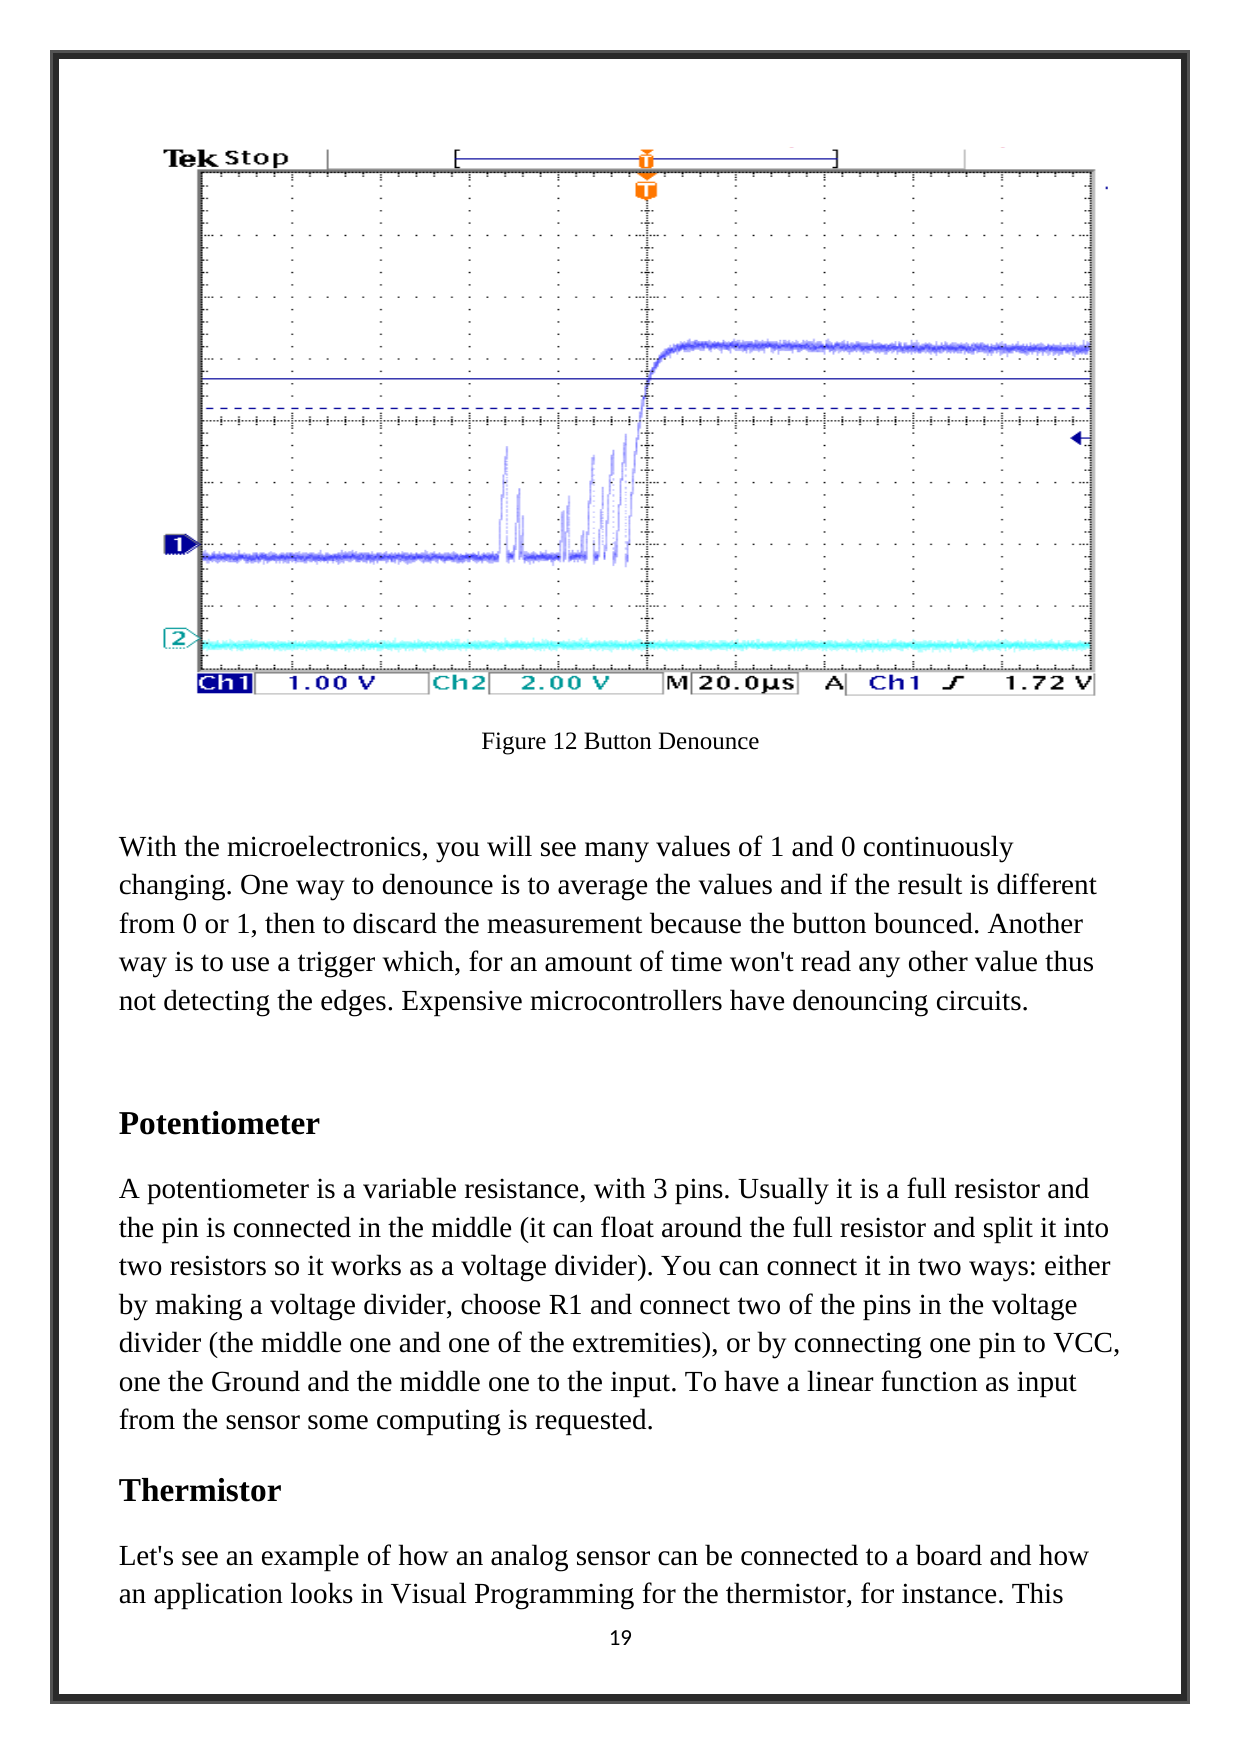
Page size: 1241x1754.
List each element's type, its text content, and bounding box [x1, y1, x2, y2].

subtitle Thermistor [118, 1470, 1122, 1508]
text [118, 1538, 1122, 1610]
picture [132, 147, 1108, 702]
subtitle Potentiometer [118, 1104, 1122, 1142]
text A potentiometer is a variable resistance, with 3 pins. Usually it is a full resistor and the pin is connected in the middle (it can float around the full resistor and split it into two resistors so it works as a voltage divider). You can connect it in two ways: either by making a voltage divider, choose R1 and connect two of the pins in the voltage divider (the middle one and one of the extremities), or by connecting one pin to VCC, one the Ground and the middle one to the input. To have a linear function as input from the sensor some computing is requested. [118, 1171, 1122, 1436]
text With the microelectronics, you will see many values of 1 and 0 continuously changing. One way to denounce is to average the values and if the result is different from 0 or 1, then to discard the measurement because the button bounced. Another way is to use a trigger which, for an amount of time won't read any other value thus not detecting the edges. Expensive microcontrollers have denouncing circuits. [118, 829, 1122, 1016]
text Figure Button Denounce [118, 726, 1122, 755]
